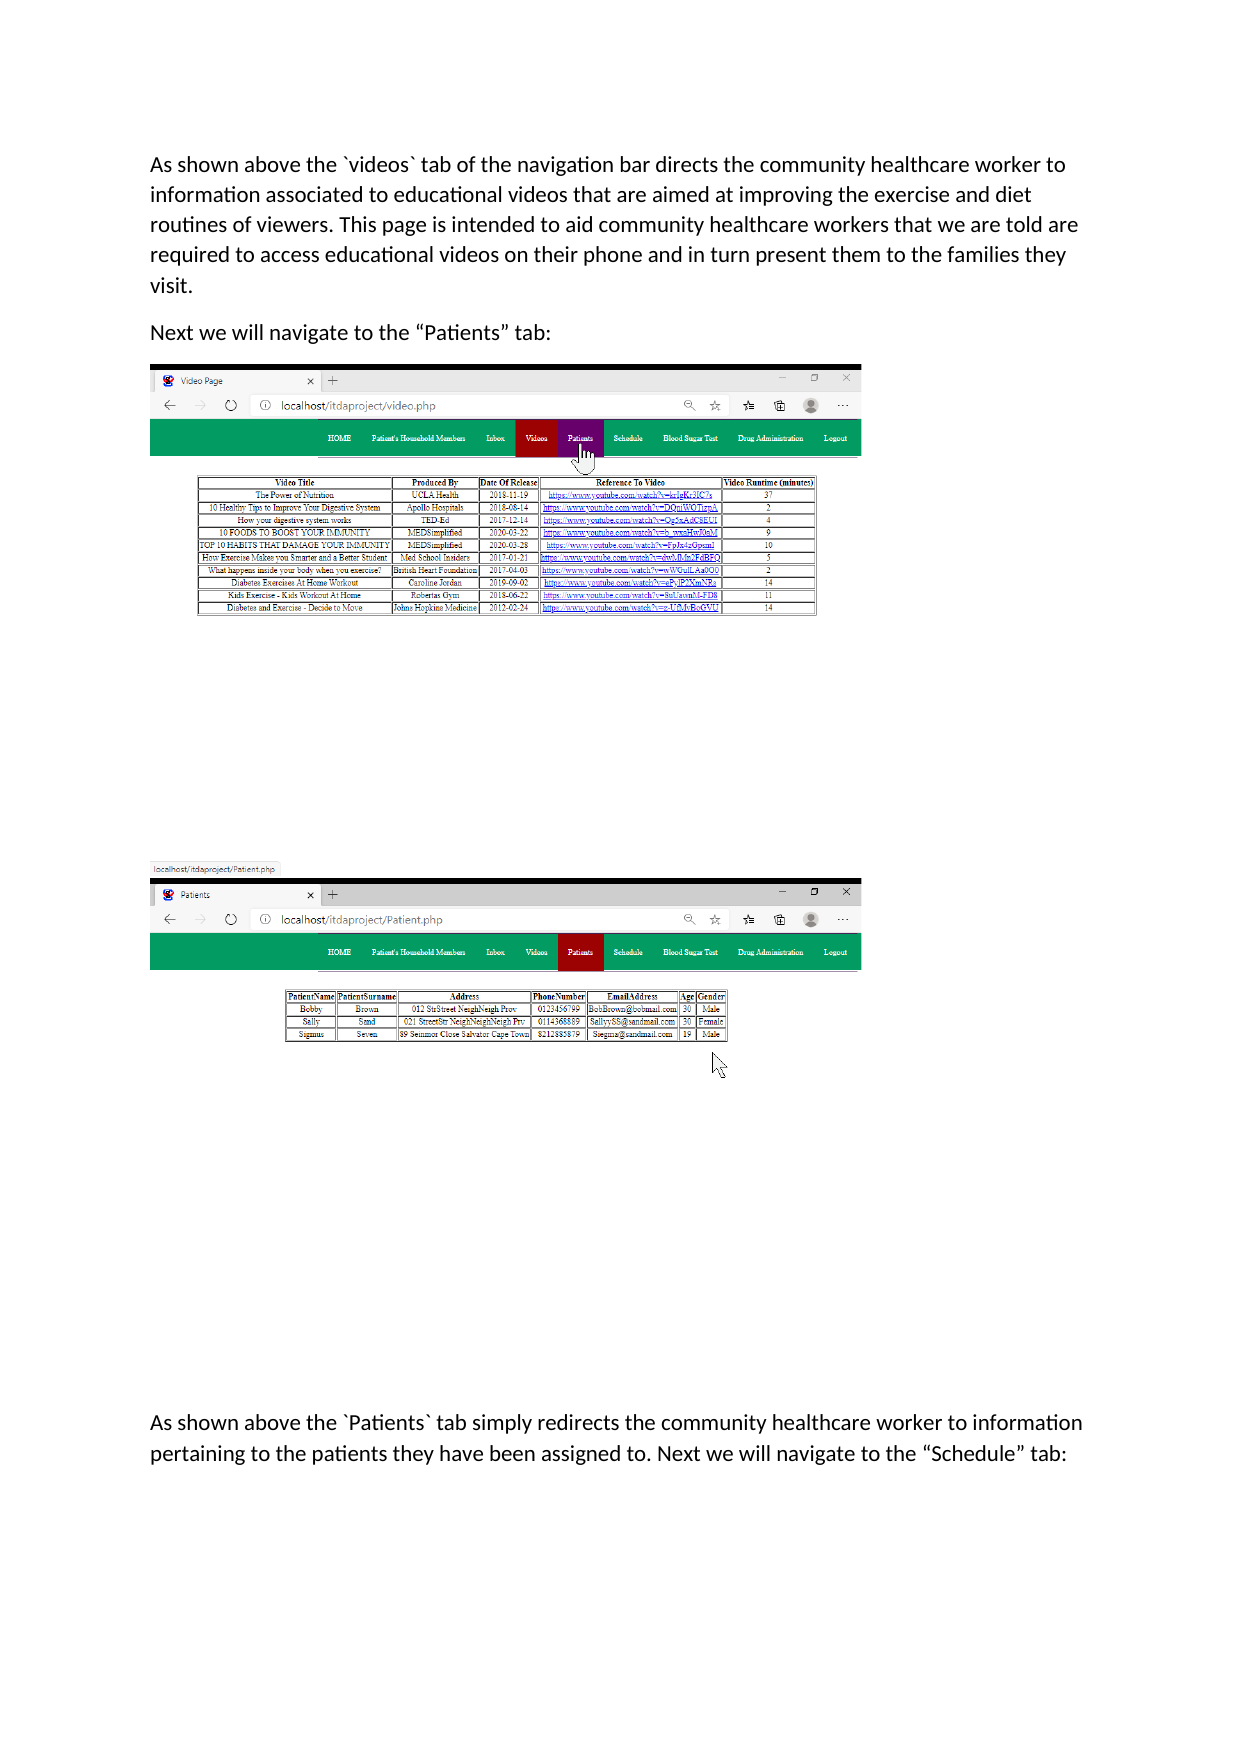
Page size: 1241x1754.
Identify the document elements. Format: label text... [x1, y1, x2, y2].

text As shown above the `Patients` tab simply redirects the community healthcare worker to information pertaining to the patients they have been assigned to. Next we will navigate to the “Schedule” tab: [150, 1408, 1090, 1467]
picture [150, 878, 862, 1390]
text As shown above the `videos` tab of the navigation bar directs the community healthcare worker to information associated to educational videos that are aimed at improving the exercise and diet routines of viewers. This page is intended to aid community healthcare workers that we are told are required to access educational videos on their phone and in turn present them to the families they visit. [150, 150, 1090, 299]
picture [150, 364, 862, 876]
text Next we will navigate to the “Patients” tab: [150, 318, 1090, 346]
